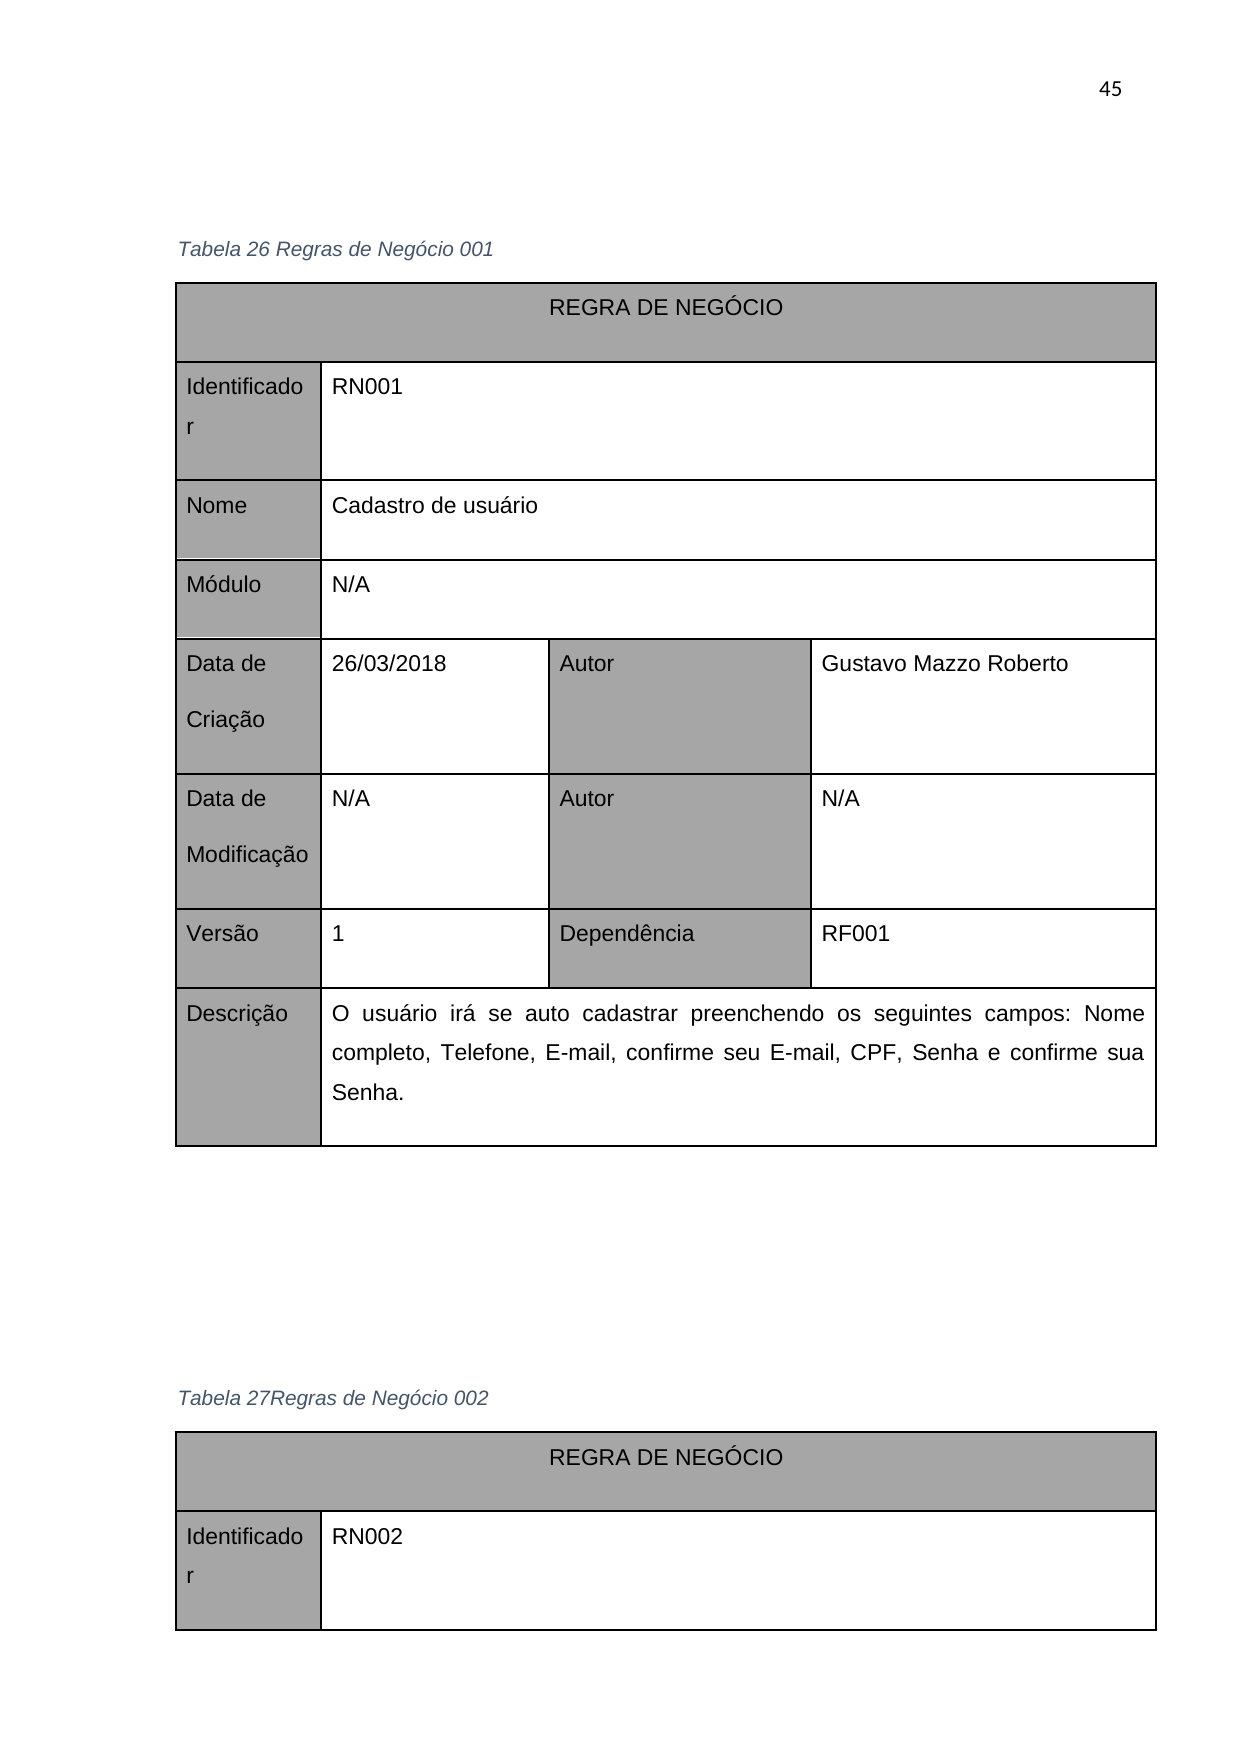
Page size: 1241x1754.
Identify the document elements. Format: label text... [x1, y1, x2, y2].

table_cell N/A [812, 775, 1155, 908]
table_header REGRA DE NEGÓCIO [177, 284, 1155, 361]
table_cell Nome [177, 481, 320, 558]
table_cell Data de Criação [177, 640, 320, 773]
table_cell RF001 [812, 910, 1155, 987]
table_cell Módulo [177, 561, 320, 637]
table_cell 1 [322, 910, 548, 987]
table_cell RN002 [322, 1512, 1155, 1629]
table_header REGRA DE NEGÓCIO [177, 1433, 1155, 1510]
table_cell N/A [322, 561, 1155, 637]
table_cell Data de Modificação [177, 775, 320, 908]
table_cell Dependência [550, 910, 810, 987]
table_cell N/A [322, 775, 548, 908]
table_cell Identificador [177, 363, 320, 479]
table_cell O usuário irá se auto cadastrar preenchendo os seguintes campos: Nome completo, Telefone, E-mail, confirme seu E-mail, CPF, Senha e confirme sua Senha. [322, 989, 1155, 1145]
table_cell Identificador [177, 1512, 320, 1629]
table_cell 26/03/2018 [322, 640, 548, 773]
table_cell Versão [177, 910, 320, 987]
table_cell Descrição [177, 989, 320, 1145]
table_cell Cadastro de usuário [322, 481, 1155, 558]
table_cell Autor [550, 640, 810, 773]
table_cell RN001 [322, 363, 1155, 479]
table_cell Autor [550, 775, 810, 908]
table_cell Gustavo Mazzo Roberto [812, 640, 1155, 773]
